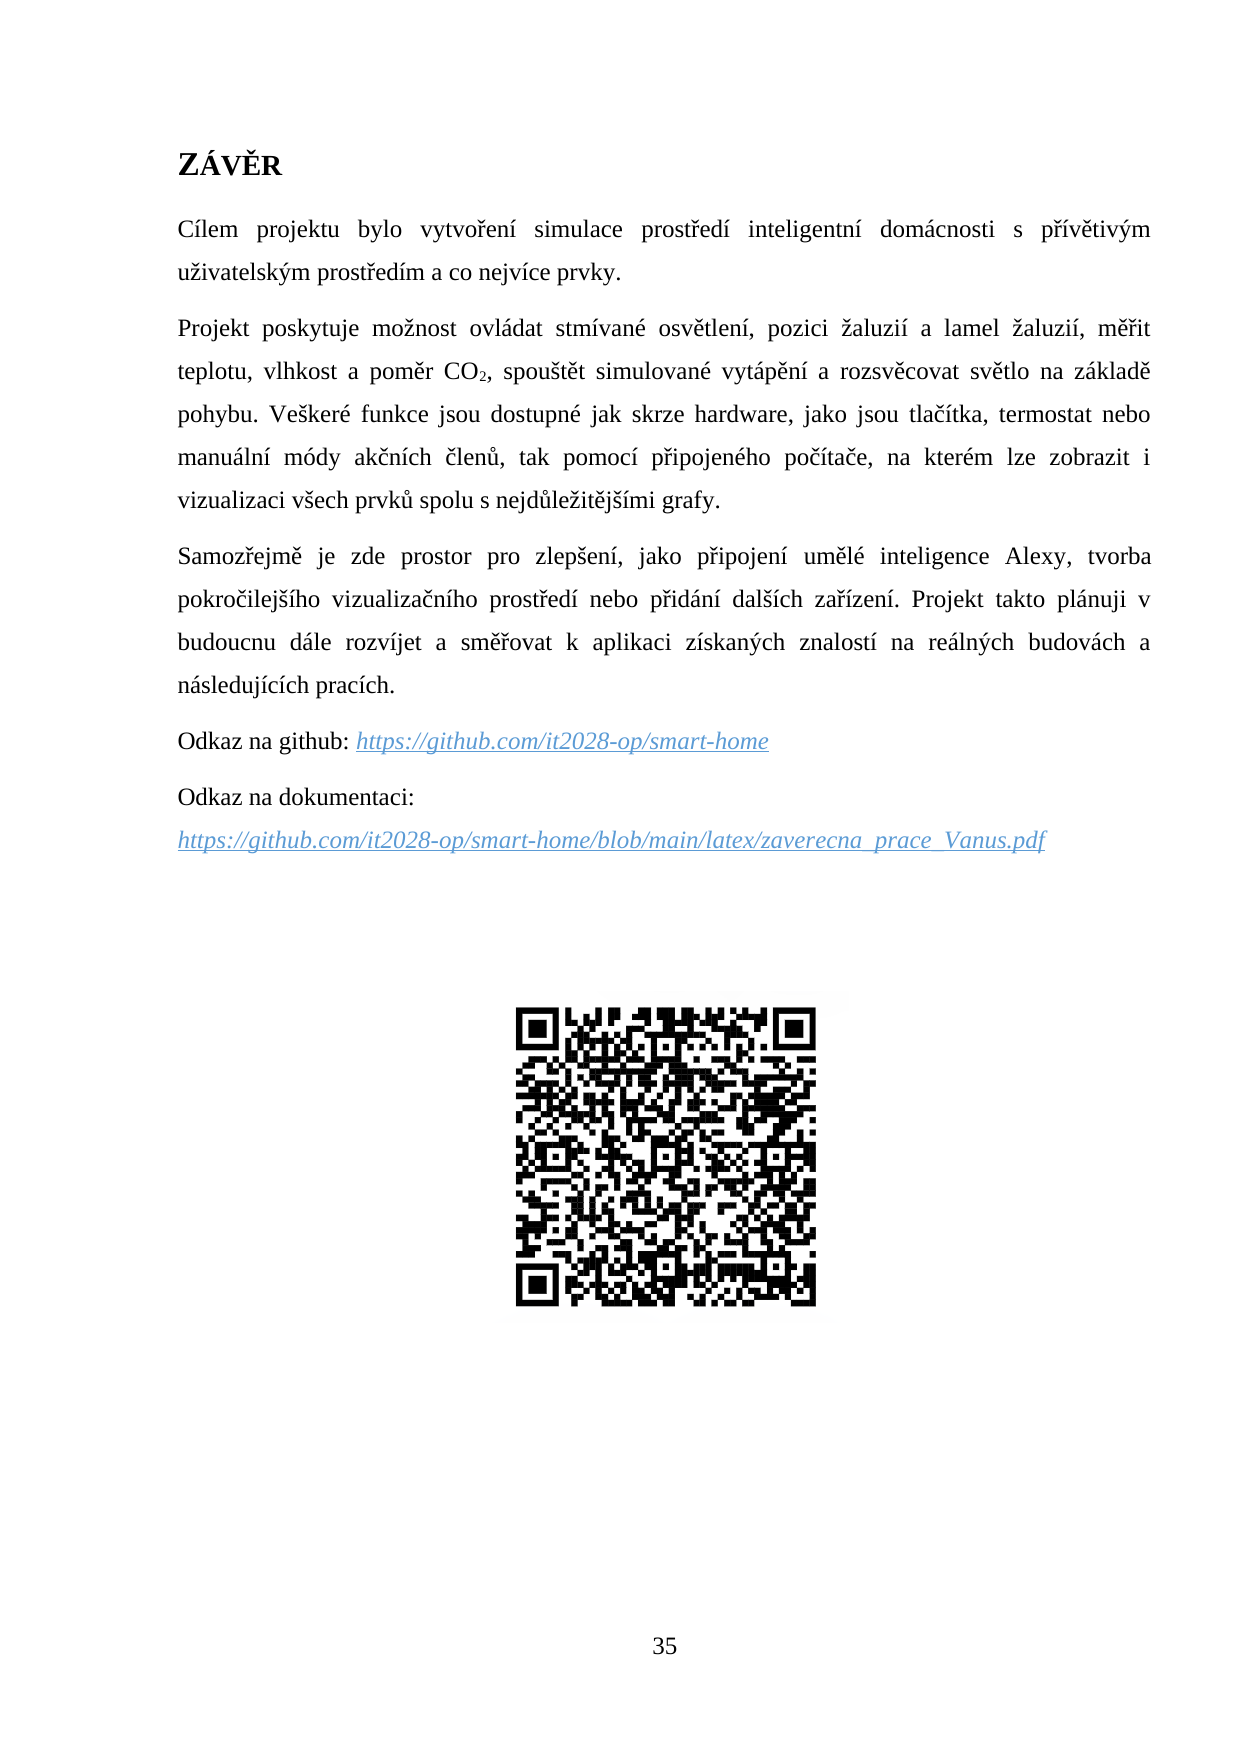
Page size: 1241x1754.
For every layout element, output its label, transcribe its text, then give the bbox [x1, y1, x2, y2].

text Projekt poskytuje možnost ovládat stmívané osvětlení, pozici žaluzií a lamel žaluzií, měřit teplotu, vlhkost a poměr CO2, spouštět simulované vytápění a rozsvěcovat světlo na základě pohybu. Veškeré funkce jsou dostupné jak skrze hardware, jako jsou tlačítka, termostat nebo manuální módy akčních členů, tak pomocí připojeného počítače, na kterém lze zobrazit i vizualizaci všech prvků spolu s nejdůležitějšími grafy. [177, 313, 1152, 514]
text Odkaz na dokumentaci: https://github.com/it2028-op/smart-home/blob/main/latex/zaverecna_prace_Vanus.pdf [177, 782, 1152, 853]
text Cílem projektu bylo vytvoření simulace prostředí inteligentní domácnosti s přívětivým uživatelským prostředím a co nejvíce prvky. [177, 214, 1152, 286]
text Odkaz na github: https://github.com/it2028-op/smart-home [177, 726, 1152, 755]
text Samozřejmě je zde prostor pro zlepšení, jako připojení umělé inteligence Alexy, tvorba pokročilejšího vizualizačního prostředí nebo přidání dalších zařízení. Projekt takto plánuji v budoucnu dále rozvíjet a směřovat k aplikaci získaných znalostí na reálných budovách a následujících pracích. [177, 541, 1152, 699]
subtitle Závěr [177, 144, 1152, 182]
picture [479, 991, 850, 1323]
